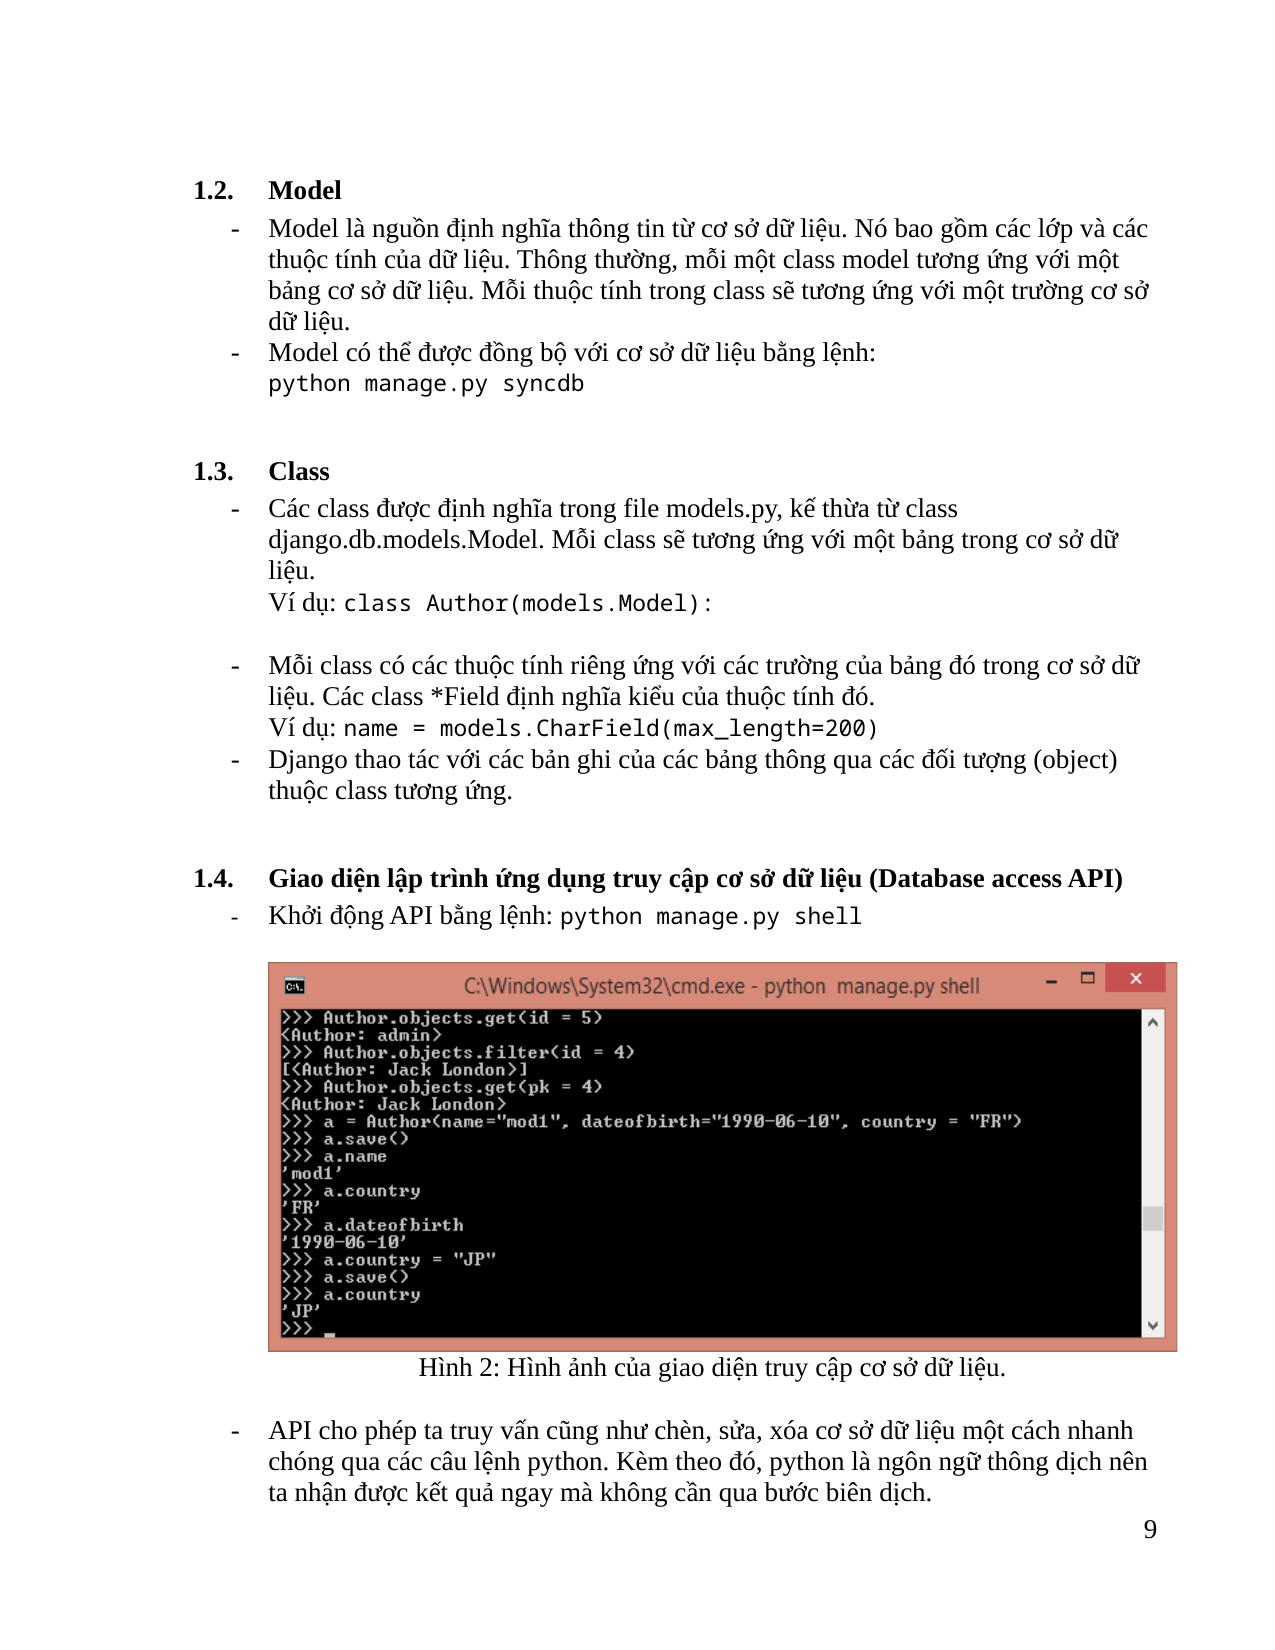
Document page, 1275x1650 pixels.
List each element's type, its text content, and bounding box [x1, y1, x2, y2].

subtitle Giao diện lập trình ứng dụng truy cập cơ sở dữ liệu (Database access API) [193, 862, 1157, 893]
list Các class được định nghĩa trong file models.py, kế thừa từ class django.db.models.Model. Mỗi class sẽ tương ứng với một bảng trong cơ sở dữ liệu. [231, 492, 1157, 586]
text Hình 2: Hình ảnh của giao diện truy cập cơ sở dữ liệu. [268, 1352, 1157, 1383]
list Mỗi class có các thuộc tính riêng ứng với các trường của bảng đó trong cơ sở dữ liệu. Các class *Field định nghĩa kiểu của thuộc tính đó. [231, 649, 1157, 711]
list API cho phép ta truy vấn cũng như chèn, sửa, xóa cơ sở dữ liệu một cách nhanh chóng qua các câu lệnh python. Kèm theo đó, python là ngôn ngữ thông dịch nên ta nhận được kết quả ngay mà không cần qua bước biên dịch. [231, 1414, 1157, 1507]
subtitle Model [193, 174, 1157, 205]
list Model có thể được đồng bộ với cơ sở dữ liệu bằng lệnh: [231, 336, 1157, 367]
text Ví dụ: name = models.CharField(max_length=200) [268, 711, 1157, 743]
text python manage.py syncdb [268, 367, 1157, 399]
text Ví dụ: class Author(models.Model): [268, 586, 1157, 618]
picture [268, 962, 1178, 1352]
subtitle Class [193, 455, 1157, 486]
list Model là nguồn định nghĩa thông tin từ cơ sở dữ liệu. Nó bao gồm các lớp và các thuộc tính của dữ liệu. Thông thường, mỗi một class model tương ứng với một bảng cơ sở dữ liệu. Mỗi thuộc tính trong class sẽ tương ứng với một trường cơ sở dữ liệu. [231, 212, 1157, 336]
list Django thao tác với các bản ghi của các bảng thông qua các đối tượng (object) thuộc class tương ứng. [231, 743, 1157, 806]
list Khởi động API bằng lệnh: python manage.py shell [231, 899, 1157, 931]
